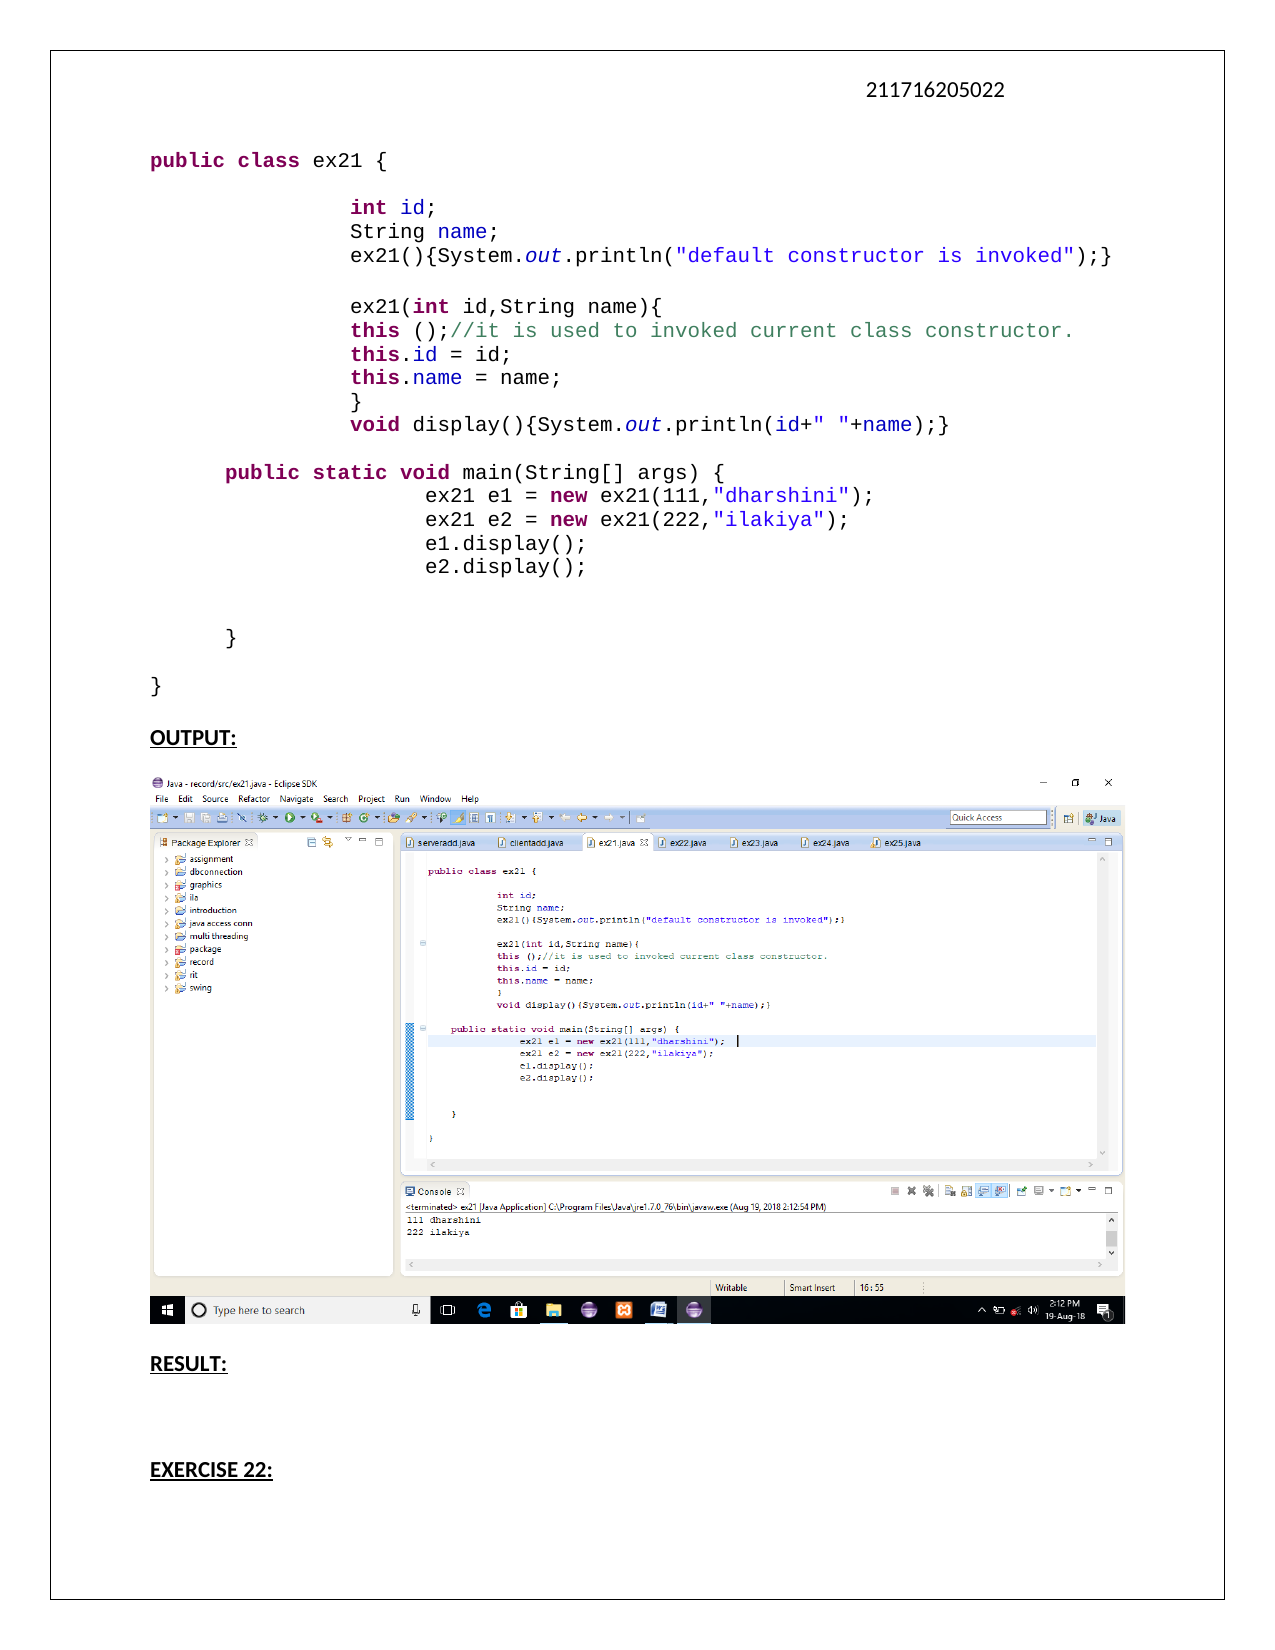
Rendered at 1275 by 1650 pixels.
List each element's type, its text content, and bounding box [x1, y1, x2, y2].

text ex21 e2 = new ex21(222,"ilakiya"); [150, 509, 1125, 533]
text public class ex21 { [150, 150, 1125, 174]
text ex21(){System.out.println("default constructor is invoked");} [150, 244, 1125, 268]
text int id; [150, 197, 1125, 221]
text this ();//it is used to invoked current class constructor. [150, 320, 1125, 343]
text RESULT: [150, 1349, 1125, 1377]
text EXERCISE 22: [150, 1455, 1125, 1483]
text } [150, 674, 1125, 698]
text OUTPUT: [150, 723, 1125, 751]
text this.name = name; [150, 367, 1125, 391]
text String name; [150, 221, 1125, 244]
text e1.display(); [150, 533, 1125, 556]
text e2.display(); [150, 556, 1125, 580]
text } [150, 627, 1125, 651]
text } [150, 391, 1125, 414]
text public static void main(String[] args) { [150, 462, 1125, 485]
text ex21 e1 = new ex21(111,"dharshini"); [150, 485, 1125, 509]
text void display(){System.out.println(id+" "+name);} [150, 414, 1125, 438]
picture [150, 775, 1125, 1324]
text this.id = id; [150, 343, 1125, 367]
text ex21(int id,String name){ [150, 296, 1125, 320]
